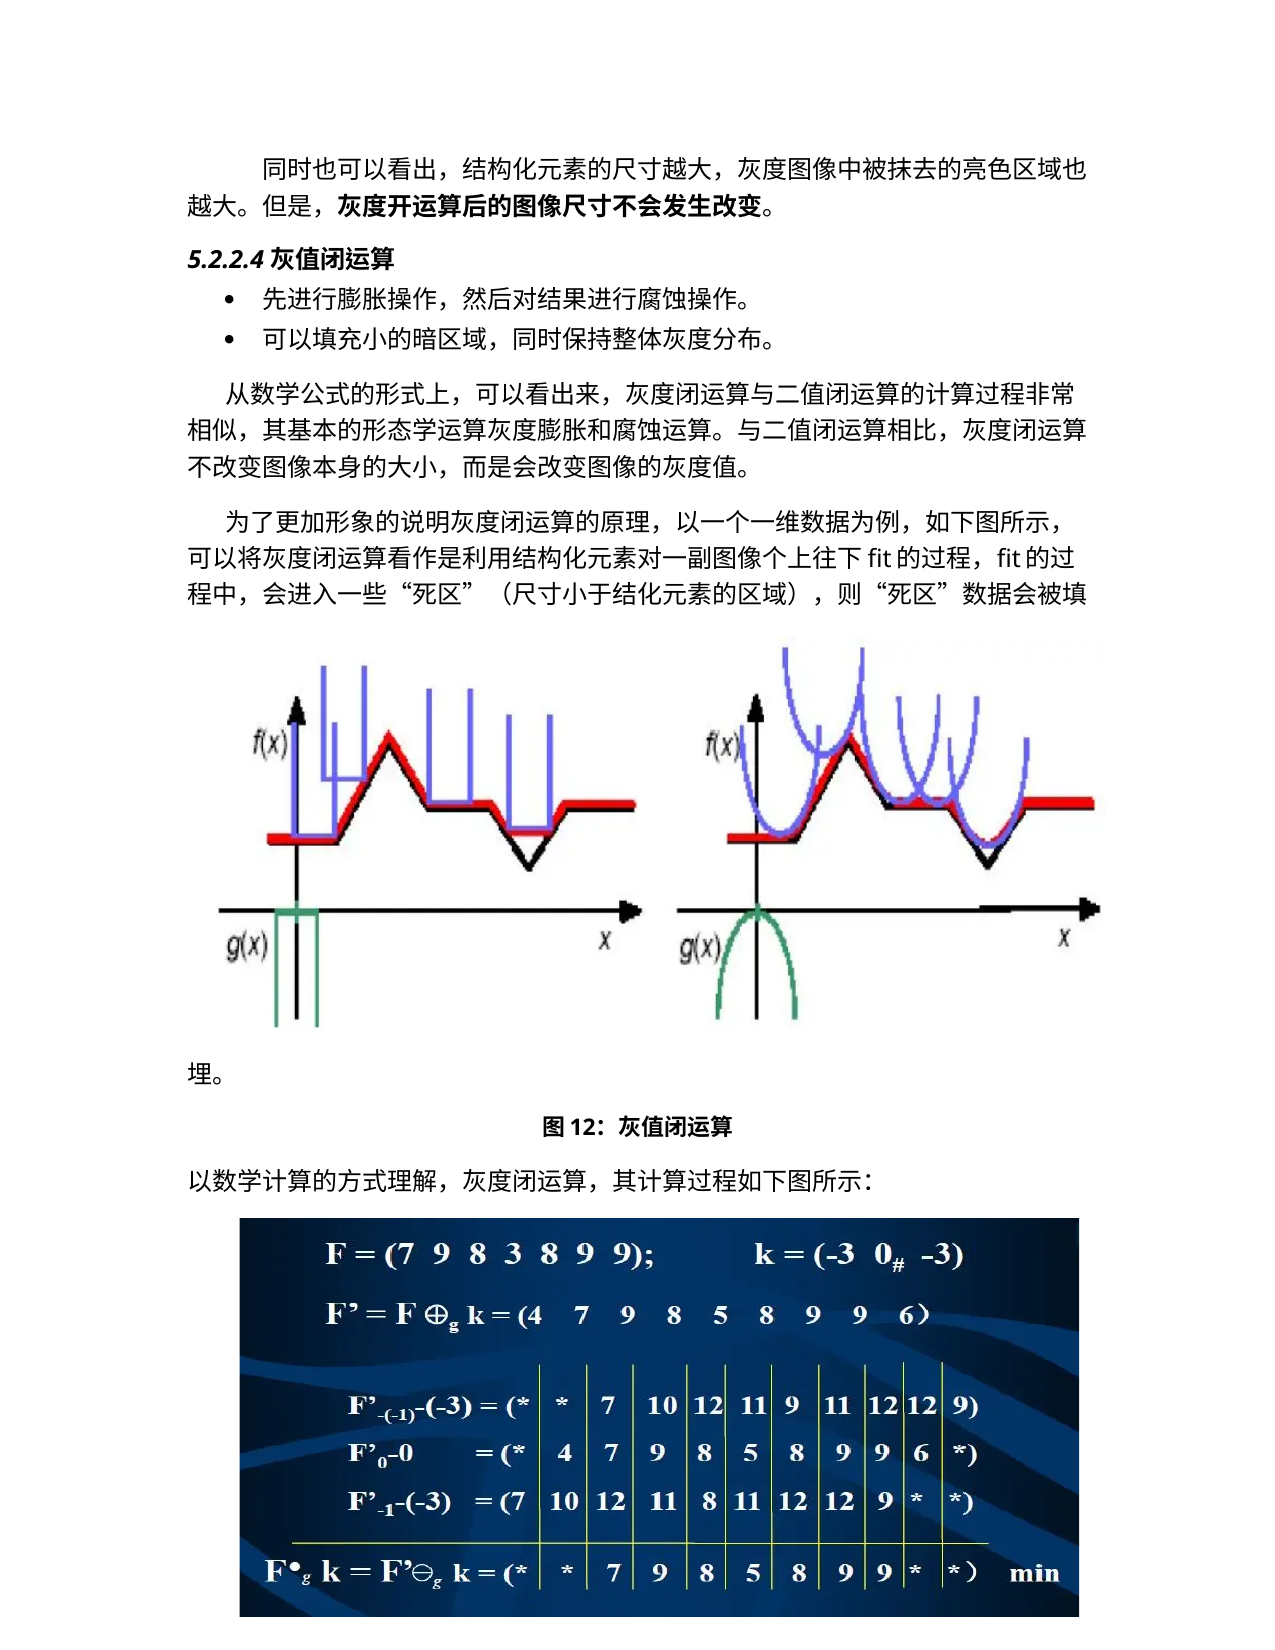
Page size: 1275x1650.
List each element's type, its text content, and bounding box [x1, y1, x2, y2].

subtitle 5.2.2.4 灰值闭运算 [187, 241, 1087, 275]
list 先进行膨胀操作，然后对结果进行腐蚀操作。 [225, 279, 1087, 316]
list 可以填充小的暗区域，同时保持整体灰度分布。 [225, 319, 1087, 356]
text 同时也可以看出，结构化元素的尺寸越大，灰度图像中被抹去的亮色区域也越大。但是，灰度开运算后的图像尺寸不会发生改变。 [187, 150, 1087, 222]
text 从数学公式的形式上，可以看出来，灰度闭运算与二值闭运算的计算过程非常相似，其基本的形态学运算灰度膨胀和腐蚀运算。与二值闭运算相比，灰度闭运算不改变图像本身的大小，而是会改变图像的灰度值。 [187, 374, 1087, 483]
text 为了更加形象的说明灰度闭运算的原理，以一个一维数据为例，如下图所示，可以将灰度闭运算看作是利用结构化元素对一副图像个上往下fit的过程，fit的过程中，会进入一些“死区”（尺寸小于结化元素的区域），则“死区”数据会被填埋。 [187, 502, 1087, 1091]
text 以数学计算的方式理解，灰度闭运算，其计算过程如下图所示： [187, 1161, 1087, 1198]
text 图12：灰值闭运算 [187, 1109, 1087, 1143]
